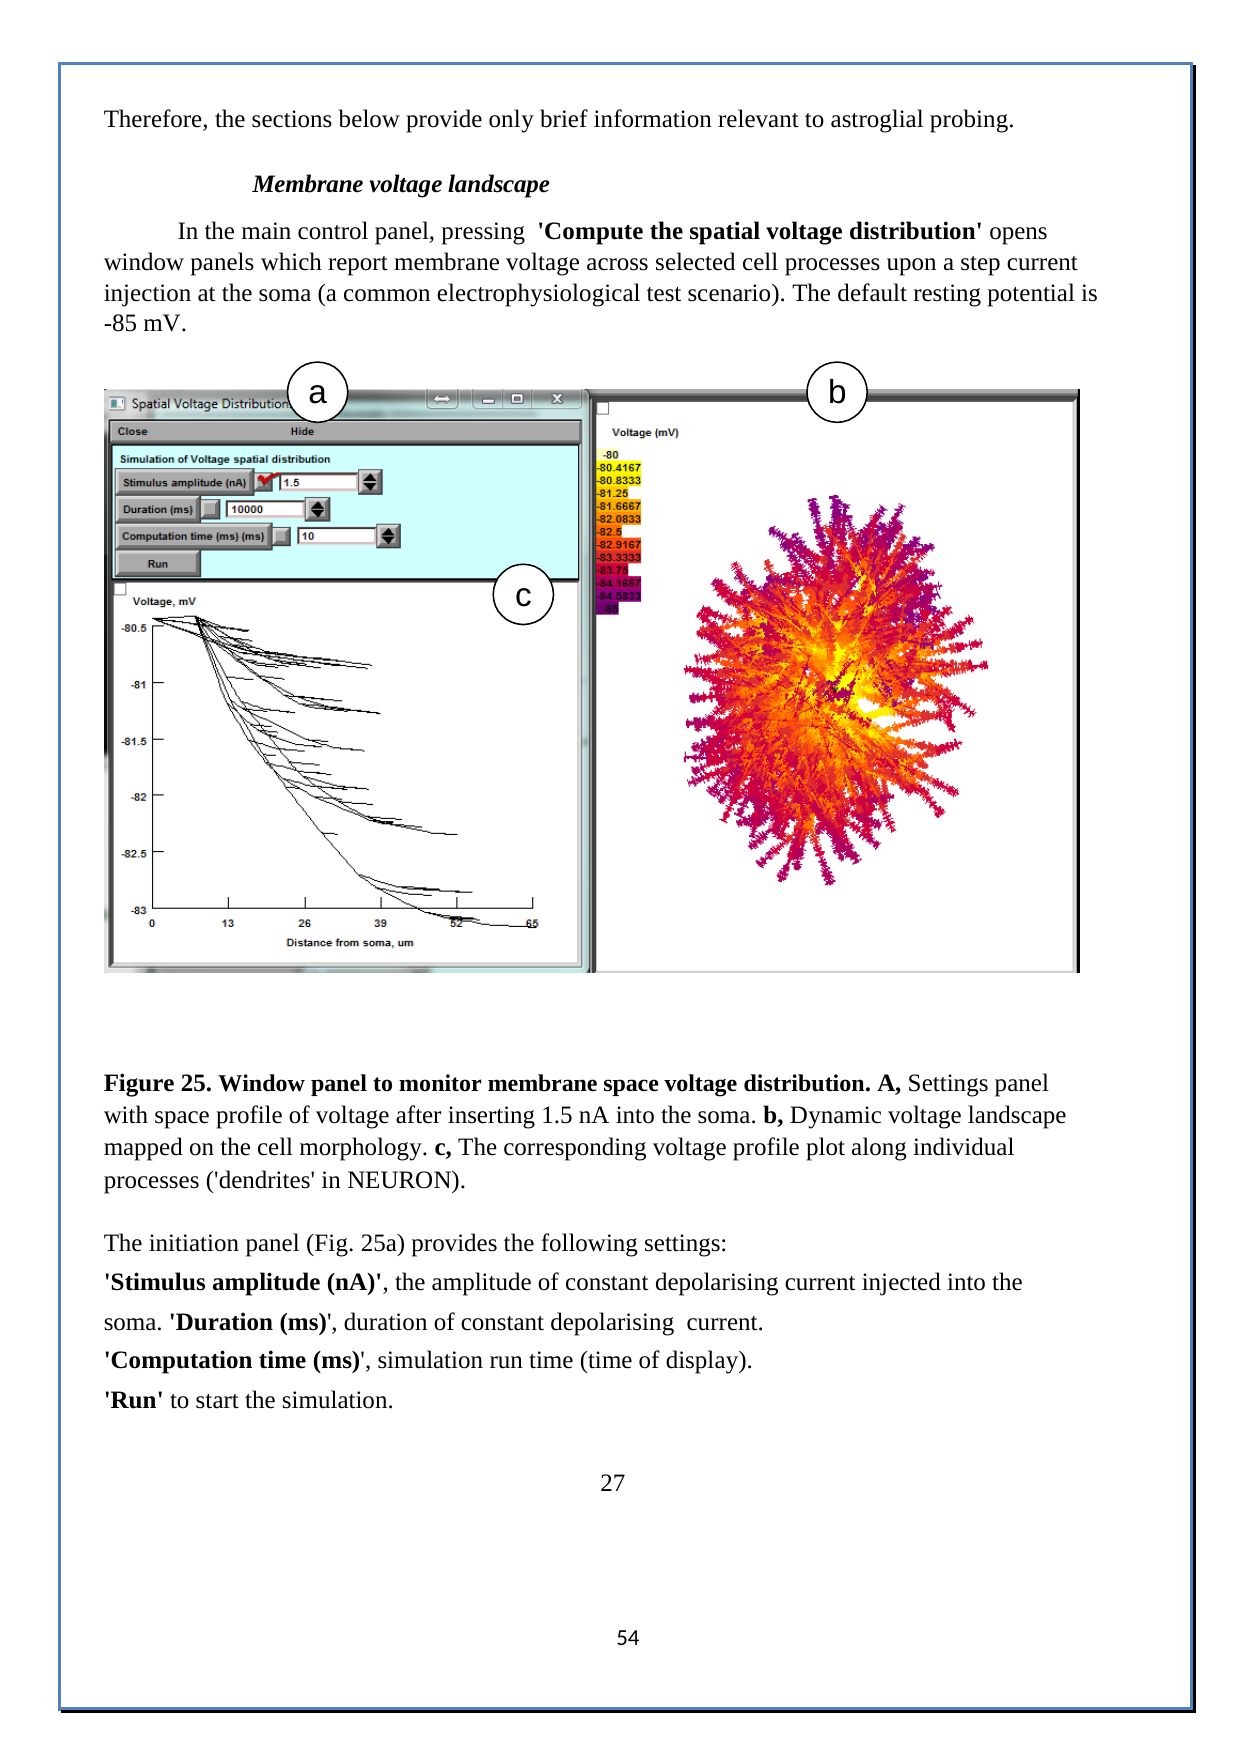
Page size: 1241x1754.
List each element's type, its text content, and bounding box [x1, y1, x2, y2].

text 27 [600, 1468, 1154, 1497]
subtitle Membrane voltage landscape [178, 169, 1093, 197]
text The initiation panel (Fig. 25a) provides the following settings: [103, 1228, 1154, 1257]
text a b [308, 372, 1154, 411]
picture [296, 371, 339, 413]
picture [104, 389, 1080, 973]
text In the main control panel, pressing 'Compute the spatial voltage distribution' opens window panels which report membrane voltage across selected cell processes upon a step current injection at the soma (a common electrophysiological test scenario). The default resting potential is -85 mV. [103, 216, 1099, 337]
text Therefore, the sections below provide only brief information relevant to astroglial probing. [103, 104, 1154, 133]
text c [515, 575, 1154, 613]
text Figure 25. Window panel to monitor membrane space voltage distribution. A, Settings panel with space profile of voltage after inserting 1.5 nA into the soma. b, Dynamic voltage landscape mapped on the cell morphology. c, The corresponding voltage profile plot along individual processes ('dendrites' in NEURON). [103, 1068, 1074, 1194]
text 'Computation time (ms)', simulation run time (time of display). 'Run' to start the simulation. [103, 1346, 757, 1414]
text 'Stimulus amplitude (nA)', the amplitude of constant depolarising current injected into the soma. 'Duration (ms)', duration of constant depolarising current. [103, 1267, 1056, 1335]
picture [502, 573, 544, 615]
